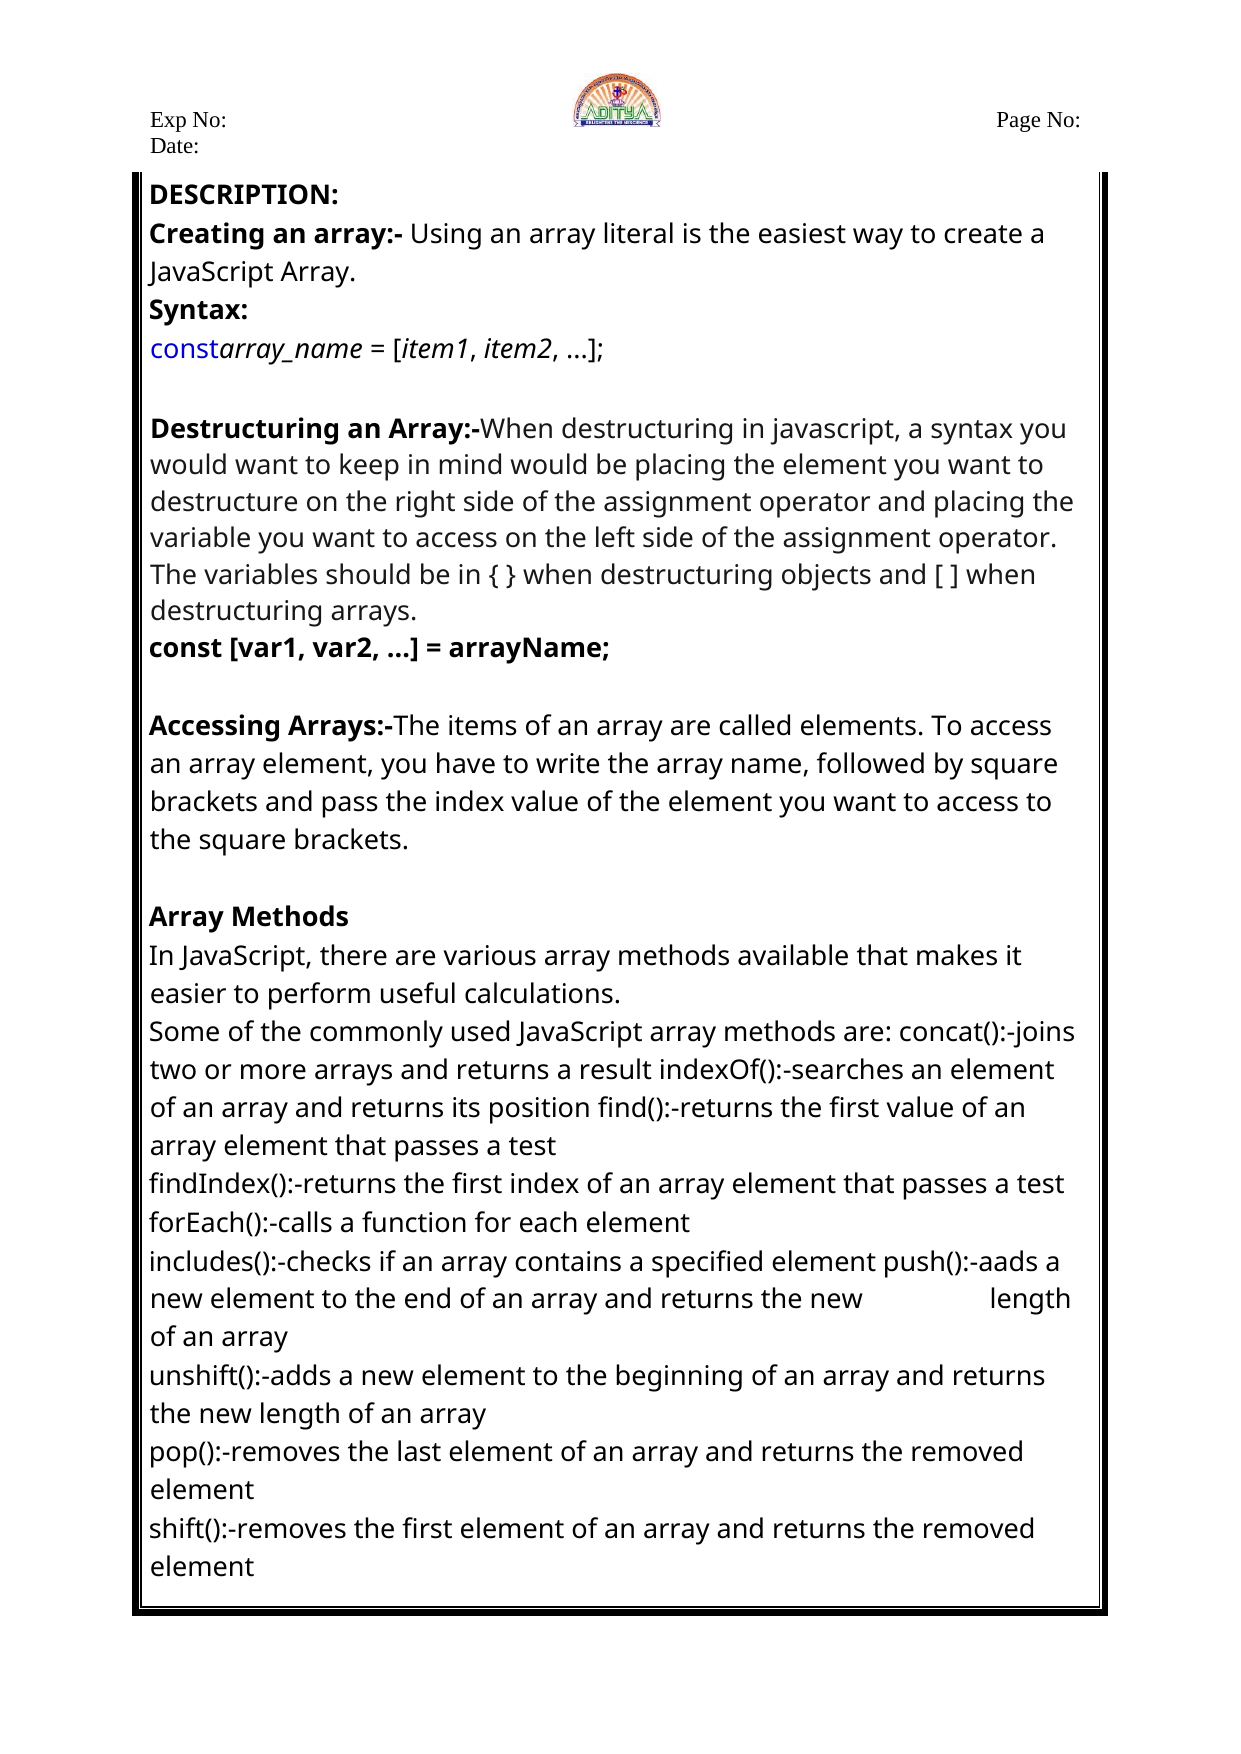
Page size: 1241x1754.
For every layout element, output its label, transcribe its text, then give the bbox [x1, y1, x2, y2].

text includes():-checks if an array contains a specified element push():-aads a new element to the end of an array and returns the new length of an array [148, 1242, 1079, 1355]
text Accessing Arrays:-The items of an array are called elements. To access an array element, you have to write the array name, followed by square brackets and pass the index value of the element you want to access to the square brackets. [148, 706, 1079, 857]
text Array Methods [148, 897, 988, 934]
text forEach():-calls a function for each element [148, 1203, 1079, 1240]
text pop():-removes the last element of an array and returns the removed element [148, 1433, 1079, 1508]
text Destructuring an Array:-When destructuring in javascript, a syntax you would want to keep in mind would be placing the element you want to destructure on the right side of the assignment operator and placing the variable you want to access on the left side of the assignment operator. The variables should be in { } when destructuring objects and [ ] when destructuring arrays. [150, 409, 1097, 628]
text Creating an array:- Using an array literal is the easiest way to create a JavaScript Array. [148, 214, 1079, 289]
text const [var1, var2, ...] = arrayName; [148, 628, 988, 665]
text findIndex():-returns the first index of an array element that passes a test [148, 1165, 1079, 1202]
text In JavaScript, there are various array methods available that makes it easier to perform useful calculations. [148, 936, 1079, 1011]
text Some of the commonly used JavaScript array methods are: concat():-joins two or more arrays and returns a result indexOf():-searches an element of an array and returns its position find():-returns the first value of an array element that passes a test [148, 1013, 1079, 1163]
text unshift():-adds a new element to the beginning of an array and returns the new length of an array [148, 1356, 1079, 1431]
text shift():-removes the first element of an array and returns the removed element [148, 1509, 1079, 1584]
picture [572, 73, 661, 127]
text constarray_name = [item1, item2, ...]; [150, 330, 1097, 367]
text DESCRIPTION: [148, 175, 988, 212]
text Syntax: [148, 291, 988, 328]
